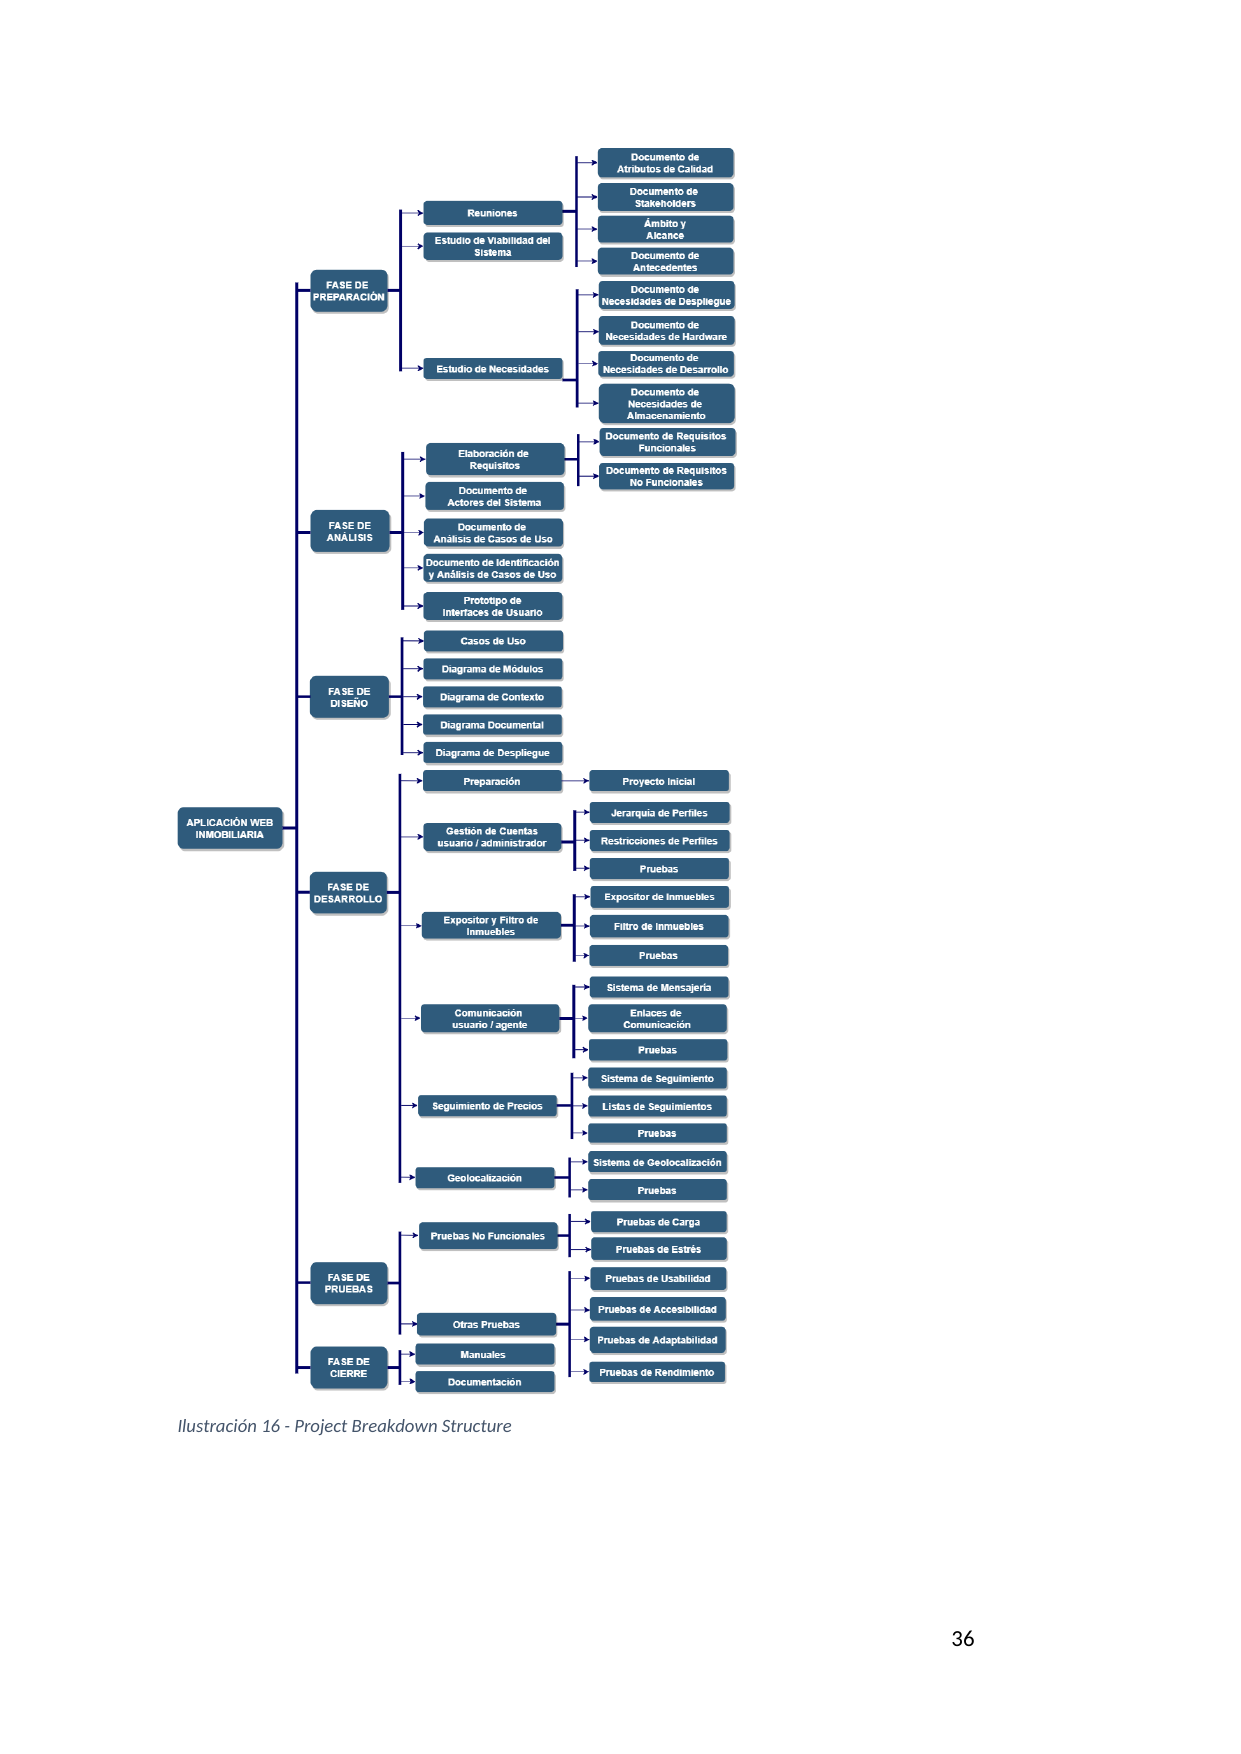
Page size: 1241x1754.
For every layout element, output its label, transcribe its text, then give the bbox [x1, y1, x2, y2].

picture [177, 147, 738, 1395]
